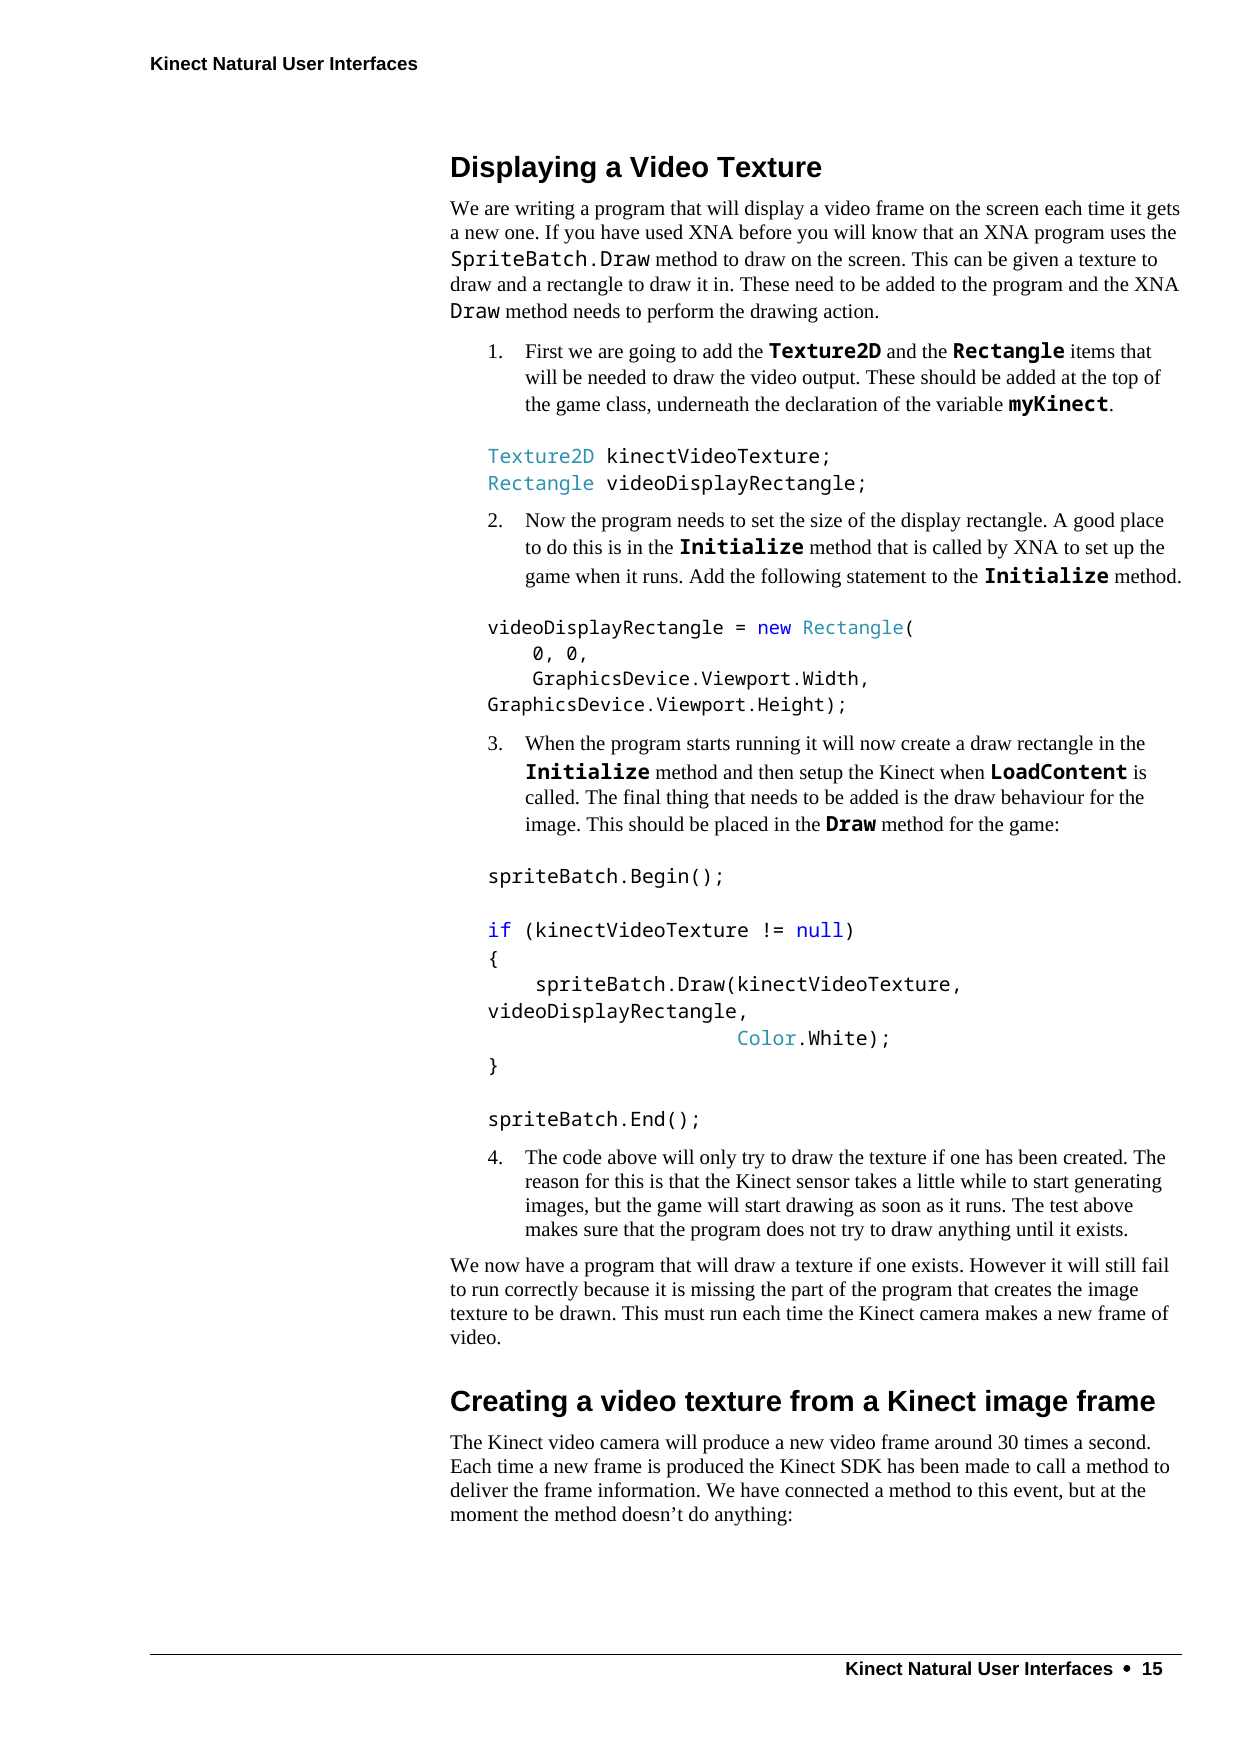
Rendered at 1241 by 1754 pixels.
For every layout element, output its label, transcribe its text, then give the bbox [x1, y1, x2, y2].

subtitle Displaying a Video Texture [450, 150, 1182, 183]
list Now the program needs to set the size of the display rectangle. A good place to do this is in the Initialize method that is called by XNA to set up the game when it runs. Add the following statement to the Initialize method. [487, 508, 1182, 589]
text Texture2D kinectVideoTexture; Rectangle videoDisplayRectangle; [487, 442, 1182, 496]
list When the program starts running it will now create a draw rectangle in the Initialize method and then setup the Kinect when LoadContent is called. The final thing that needs to be added is the draw behaviour for the image. This should be placed in the Draw method for the game: [487, 728, 1182, 838]
list The code above will only try to draw the texture if one has been created. The reason for this is that the Kinect sensor takes a little while to start generating images, but the game will start drawing as soon as it runs. The test above makes sure that the program does not try to draw anything until it exists. [487, 1144, 1182, 1241]
list First we are going to add the Texture2D and the Rectangle items that will be needed to draw the video output. These should be added at the top of the game class, underneath the declaration of the variable myKinect. [487, 337, 1182, 417]
text spriteBatch.Begin(); if (kinectVideoTexture != null) { spriteBatch.Draw(kinectVideoTexture, videoDisplayRectangle, Color.White); } spriteBatch.End(); [487, 863, 1182, 1133]
text We now have a program that will draw a texture if one exists. However it will still fail to run correctly because it is missing the part of the program that creates the image texture to be drawn. This must run each time the Kinect camera makes a new frame of video. [450, 1253, 1182, 1349]
text We are writing a program that will display a video frame on the screen each time it gets a new one. If you have used XNA before you will know that an XNA program uses the SpriteBatch.Draw method to draw on the screen. This can be given a texture to draw and a rectangle to draw it in. These need to be added to the program and the XNA Draw method needs to perform the drawing action. [450, 196, 1182, 324]
text The Kinect video camera will produce a new video frame around 30 times a second. Each time a new frame is produced the Kinect SDK has been made to call a method to deliver the frame information. We have connected a method to this event, but at the moment the method doesn’t do anything: [450, 1430, 1182, 1526]
subtitle Creating a video texture from a Kinect image frame [450, 1384, 1182, 1418]
text videoDisplayRectangle = new Rectangle( 0, 0, GraphicsDevice.Viewport.Width, GraphicsDevice.Viewport.Height); [487, 614, 1182, 716]
